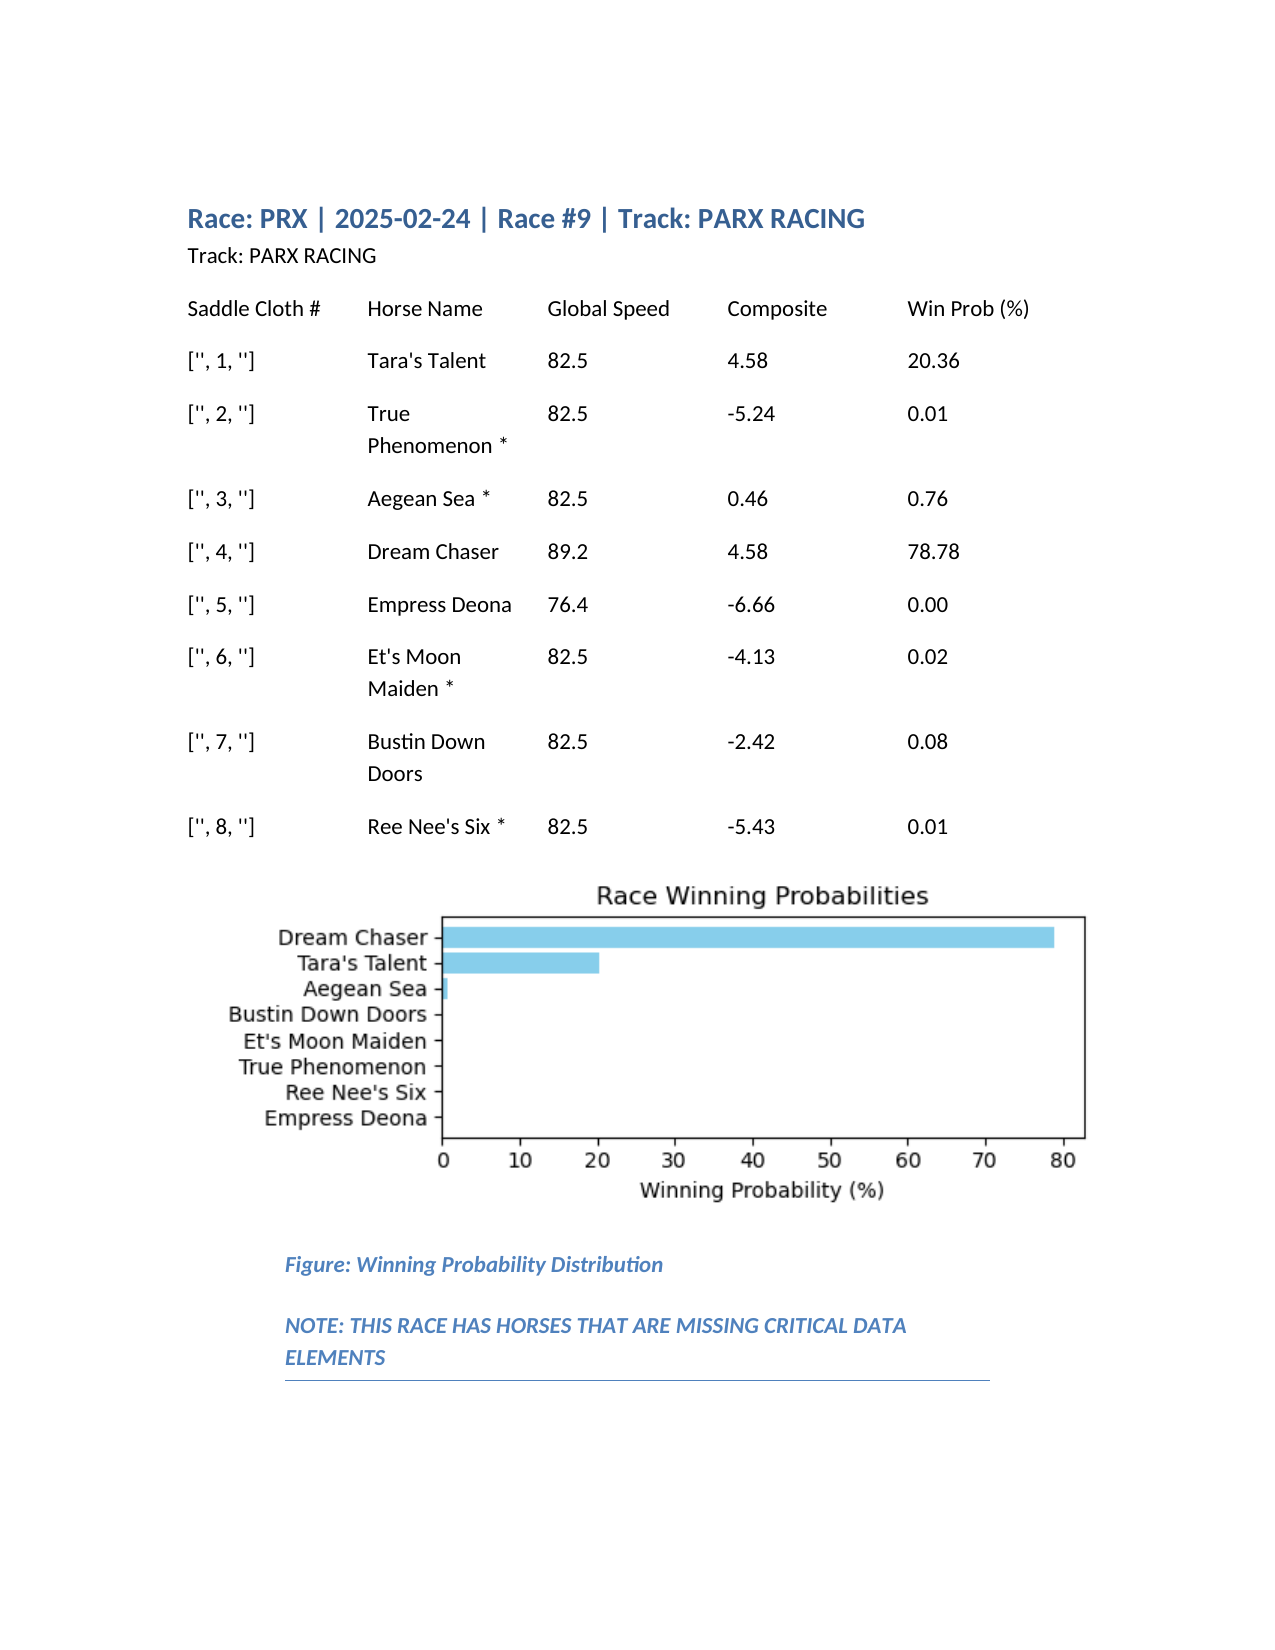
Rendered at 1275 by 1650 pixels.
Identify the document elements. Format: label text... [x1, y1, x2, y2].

text Track: PARX RACING [187, 241, 1087, 269]
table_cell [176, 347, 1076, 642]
subtitle Race: PRX | 2025-02-24 | Race #9 | Track: PARX RACING [187, 200, 1087, 236]
text Figure: Winning Probability Distribution [285, 1250, 990, 1278]
picture [206, 865, 1107, 1225]
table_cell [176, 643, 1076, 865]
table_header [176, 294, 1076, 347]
text NOTE: THIS RACE HAS HORSES THAT ARE MISSING CRITICAL DATA ELEMENTS [285, 1311, 990, 1380]
